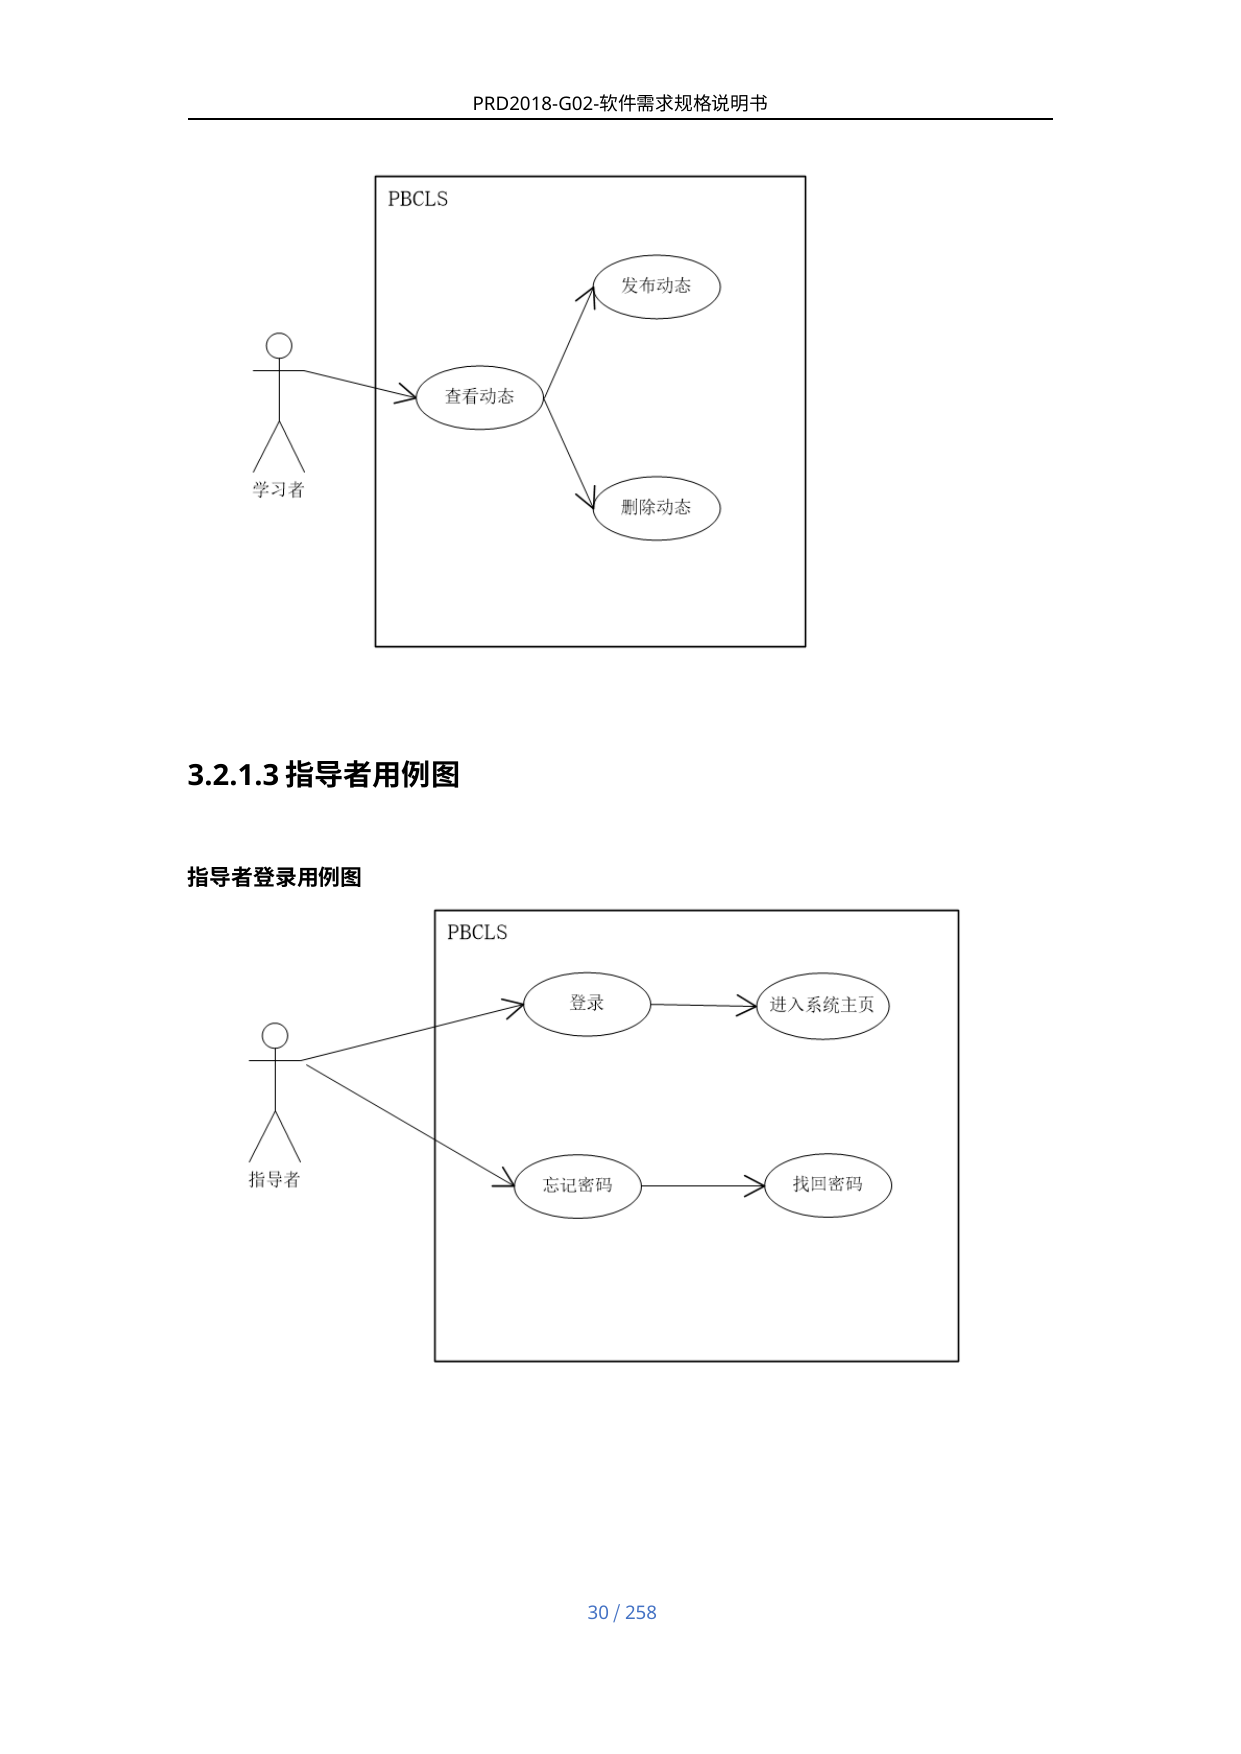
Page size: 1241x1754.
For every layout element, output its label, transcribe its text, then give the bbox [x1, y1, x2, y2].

subtitle 3.2.1.3指导者用例图 [187, 741, 1053, 806]
text 指导者登录用例图 [187, 859, 1053, 892]
picture [231, 892, 1008, 1390]
picture [187, 158, 878, 691]
